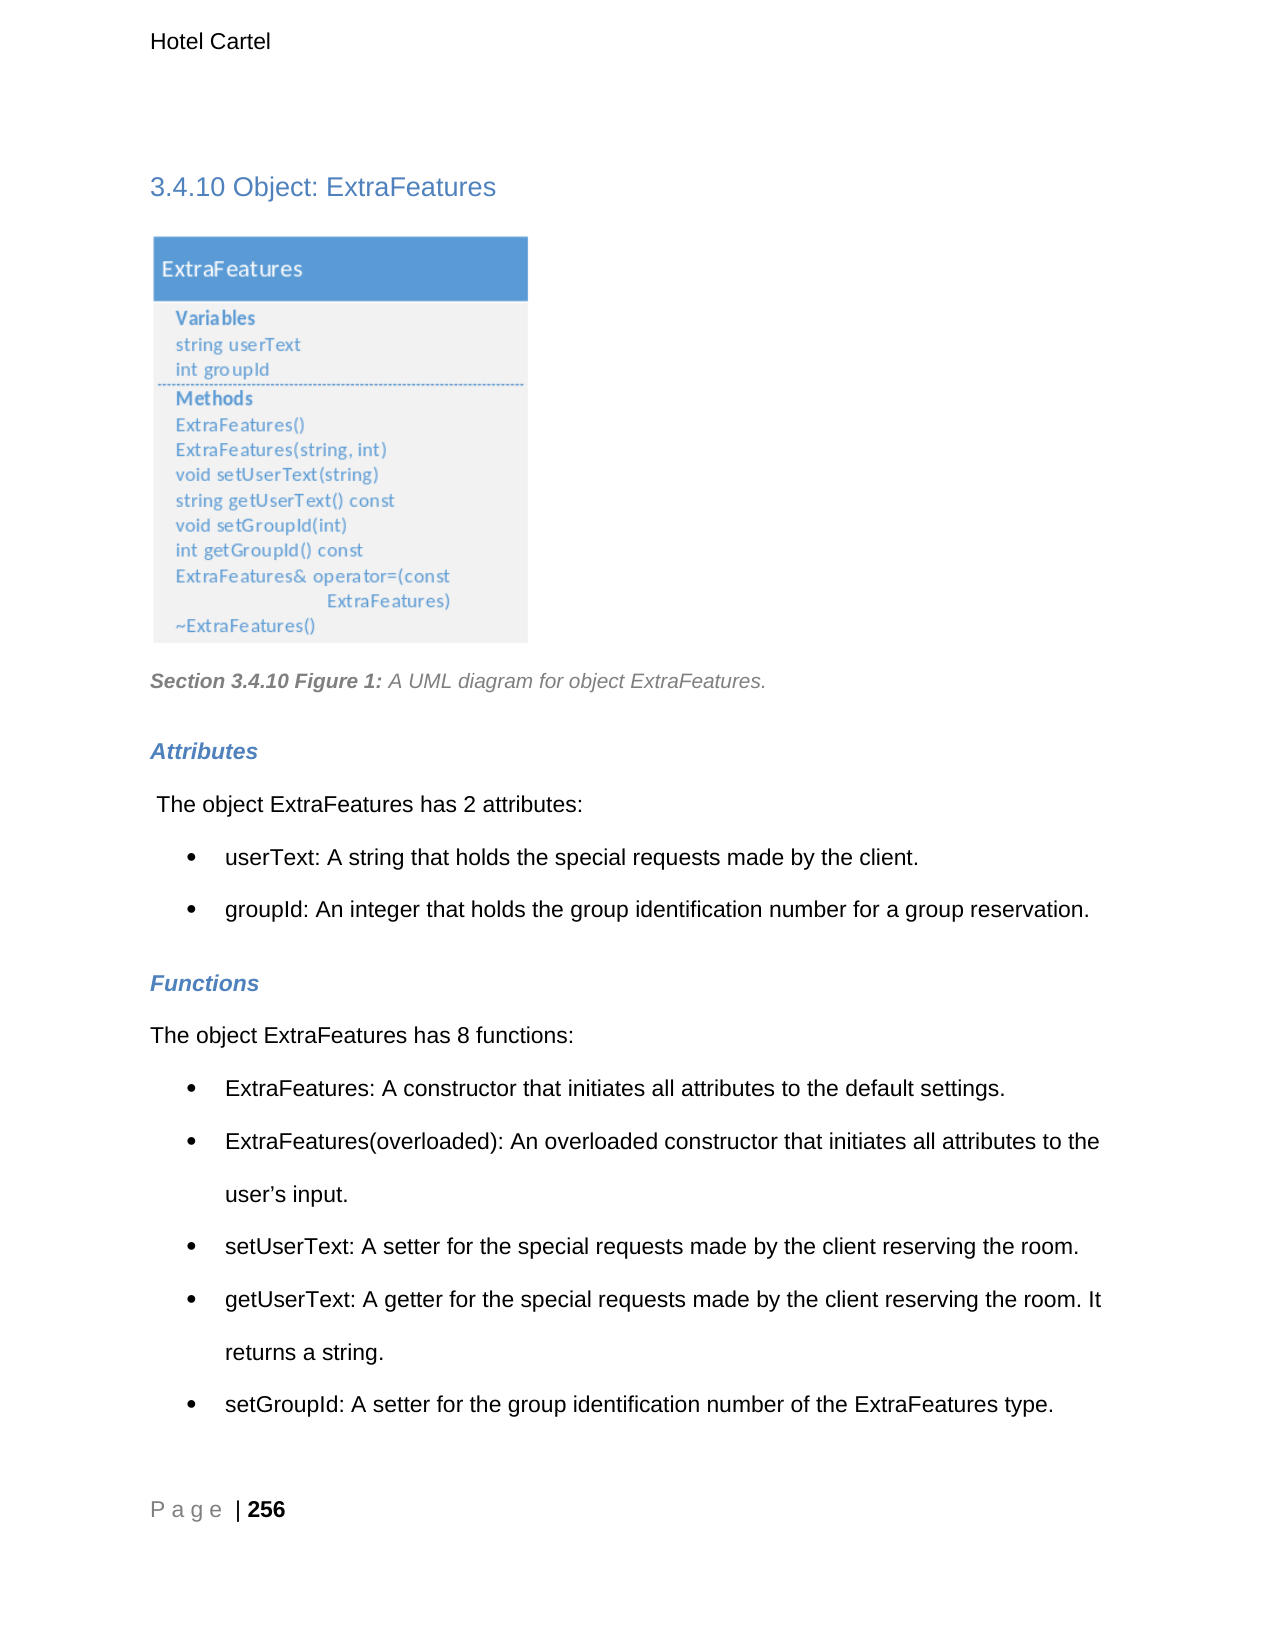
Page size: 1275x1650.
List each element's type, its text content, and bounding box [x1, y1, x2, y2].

list userText: A string that holds the special requests made by the client. [187, 843, 1125, 870]
text Section 3.4.10 Figure 1: A UML diagram for object ExtraFeatures. [150, 669, 1125, 693]
subtitle Attributes [150, 738, 1125, 764]
list ExtraFeatures: A constructor that initiates all attributes to the default settings. [187, 1075, 1125, 1102]
list getUserText: A getter for the special requests made by the client reserving the room. It returns a string. [187, 1286, 1125, 1365]
list setGroupId: A setter for the group identification number of the ExtraFeatures type. [187, 1391, 1125, 1418]
subtitle Functions [150, 970, 1125, 996]
text The object ExtraFeatures has 2 attributes: [150, 791, 1125, 817]
list groupId: An integer that holds the group identification number for a group reservation. [187, 896, 1125, 923]
subtitle 3.4.10 Object: ExtraFeatures [150, 171, 1125, 202]
list ExtraFeatures(overloaded): An overloaded constructor that initiates all attributes to the user’s input. [187, 1128, 1125, 1207]
list setUserText: A setter for the special requests made by the client reserving the room. [187, 1233, 1125, 1260]
text The object ExtraFeatures has 8 functions: [150, 1022, 1125, 1049]
